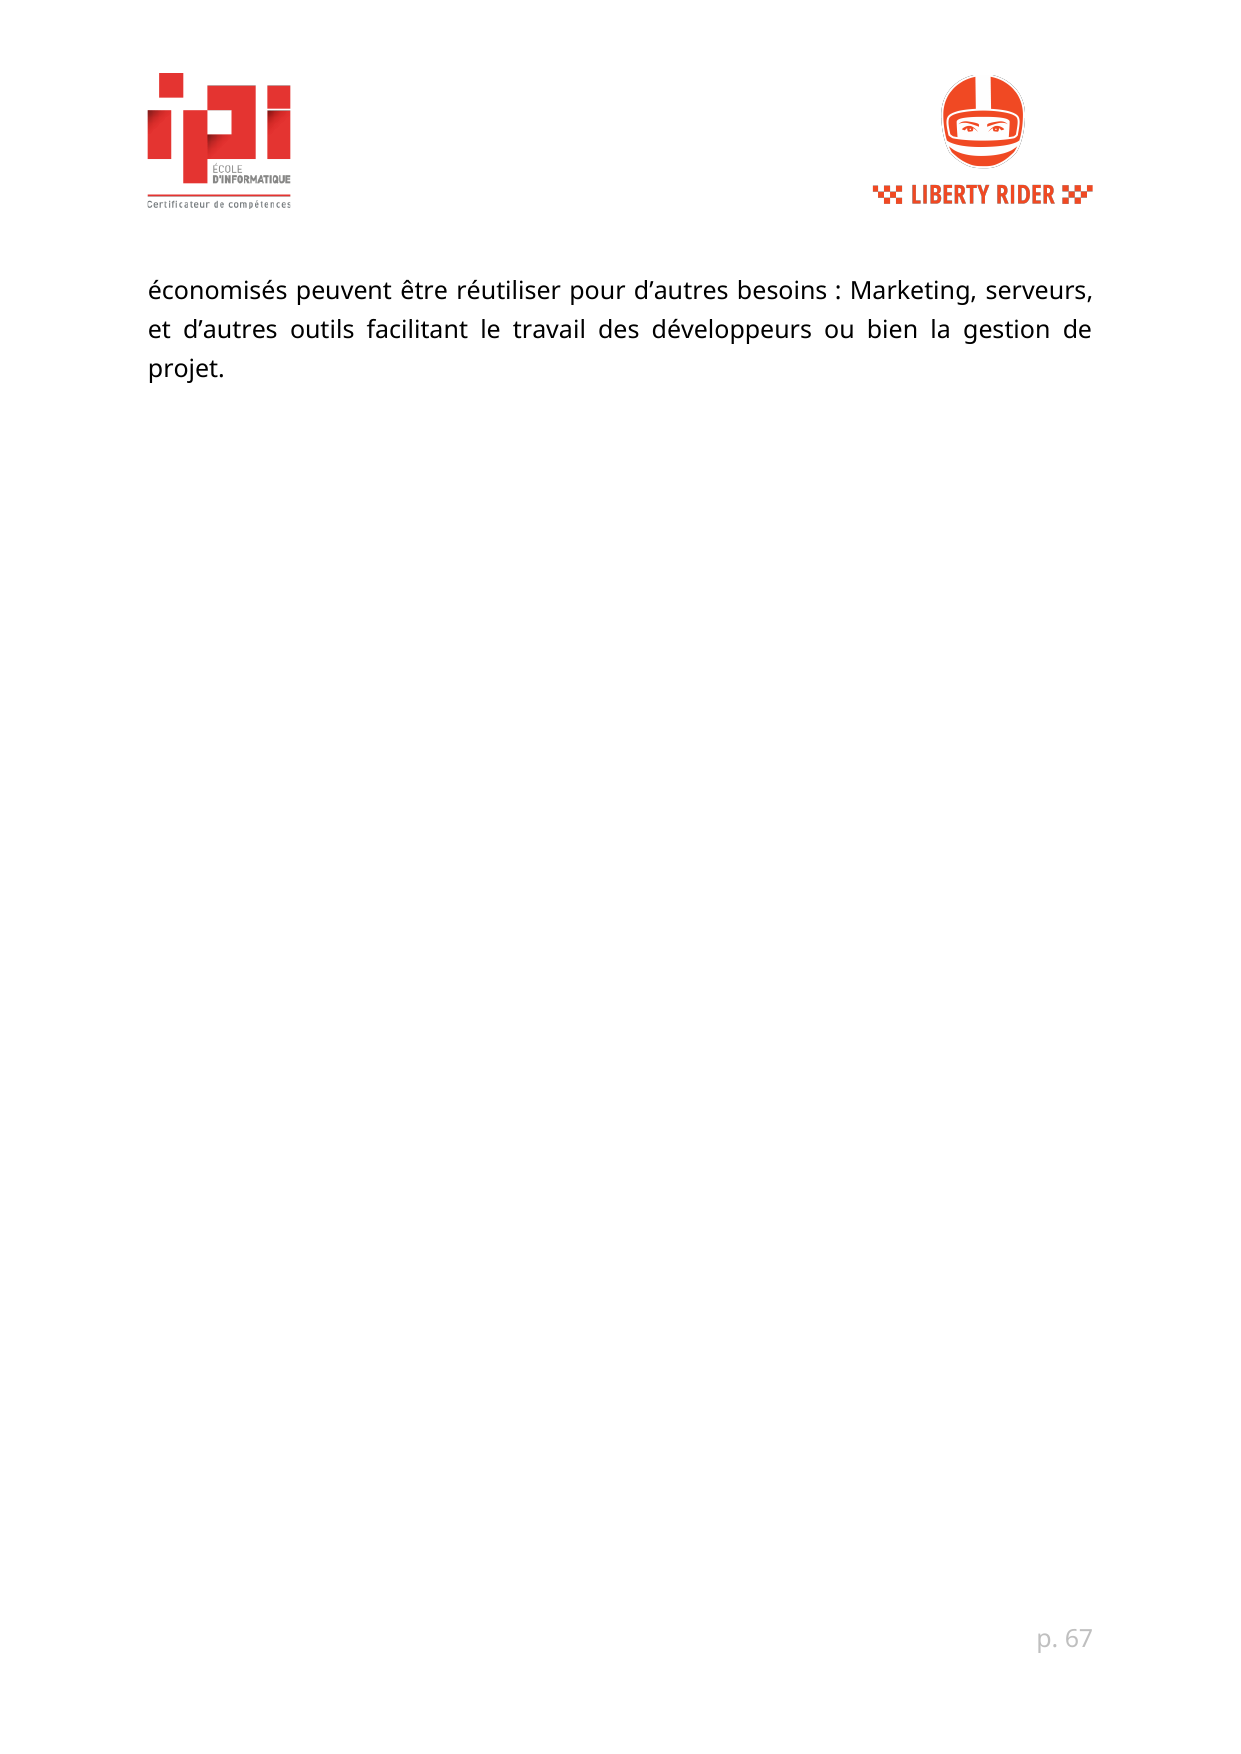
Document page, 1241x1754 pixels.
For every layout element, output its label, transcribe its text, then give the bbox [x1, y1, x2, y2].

picture [147, 73, 291, 209]
picture [872, 75, 1093, 209]
